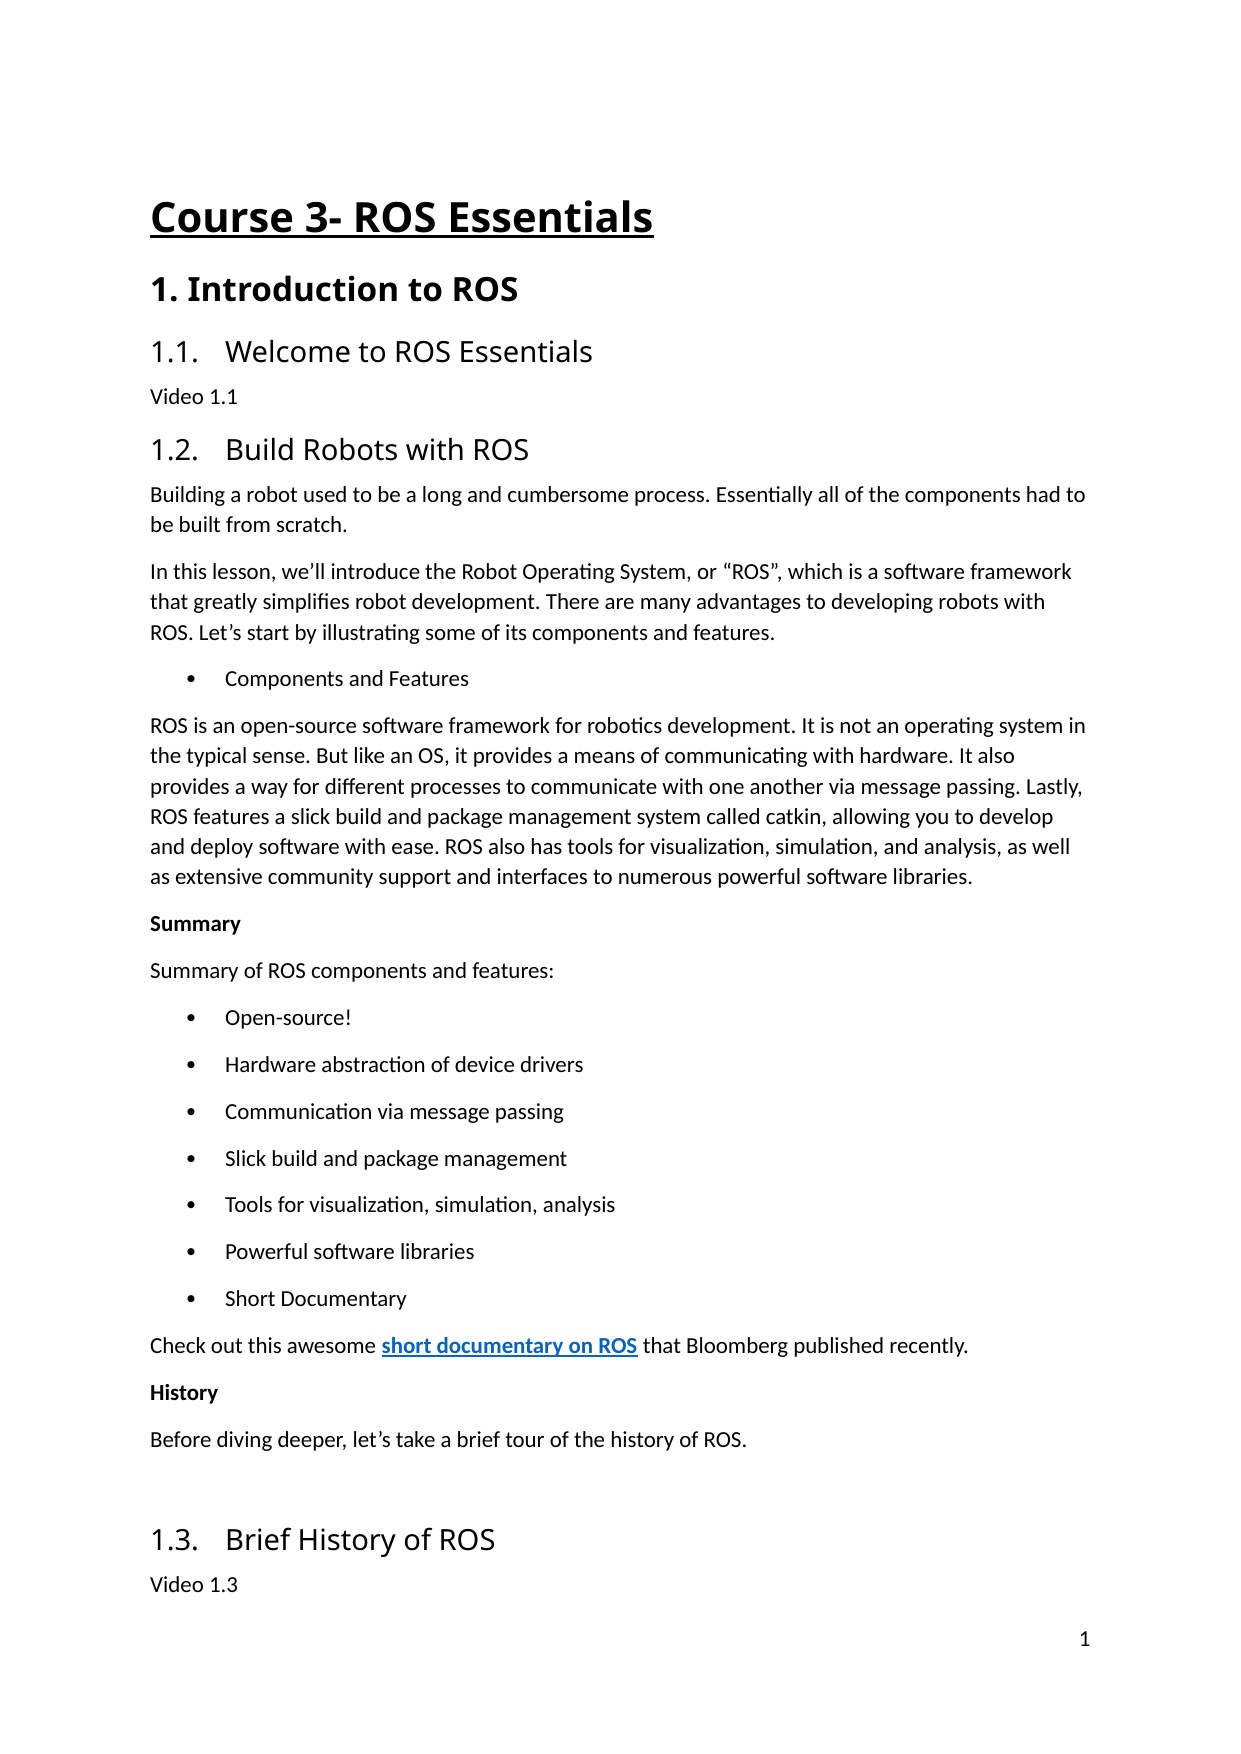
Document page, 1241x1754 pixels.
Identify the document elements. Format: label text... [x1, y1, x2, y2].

text Video 1.3 [150, 1570, 1090, 1598]
text History [150, 1378, 1090, 1406]
text Summary of ROS components and features: [150, 956, 1090, 984]
text Summary [150, 909, 1090, 937]
list Communication via message passing [187, 1097, 1090, 1125]
list Hardware abstraction of device drivers [187, 1050, 1090, 1078]
text Before diving deeper, let’s take a brief tour of the history of ROS. [150, 1425, 1090, 1453]
text Video 1.1 [150, 382, 1090, 410]
list Tools for visualization, simulation, analysis [187, 1191, 1090, 1219]
subtitle Brief History of ROS [150, 1519, 1090, 1558]
subtitle Welcome to ROS Essentials [150, 331, 1090, 371]
text ROS is an open-source software framework for robotics development. It is not an operating system in the typical sense. But like an OS, it provides a means of communicating with hardware. It also provides a way for different processes to communicate with one another via message passing. Lastly, ROS features a slick build and package management system called catkin, allowing you to develop and deploy software with ease. ROS also has tools for visualization, simulation, and analysis, as well as extensive community support and interfaces to numerous powerful software libraries. [150, 711, 1090, 891]
text Check out this awesome short documentary on ROS that Bloomberg published recently. [150, 1331, 1090, 1359]
subtitle Build Robots with ROS [150, 429, 1090, 469]
subtitle Introduction to ROS [150, 265, 1090, 311]
list Short Documentary [187, 1284, 1090, 1312]
subtitle Course 3- ROS Essentials [150, 187, 1090, 244]
list Open-source! [187, 1003, 1090, 1031]
list Components and Features [187, 664, 1090, 693]
list Powerful software libraries [187, 1237, 1090, 1266]
list Slick build and package management [187, 1144, 1090, 1172]
text Building a robot used to be a long and cumbersome process. Essentially all of the components had to be built from scratch. [150, 480, 1090, 538]
text In this lesson, we’ll introduce the Robot Operating System, or “ROS”, which is a software framework that greatly simplifies robot development. There are many advantages to developing robots with ROS. Let’s start by illustrating some of its components and features. [150, 557, 1090, 646]
